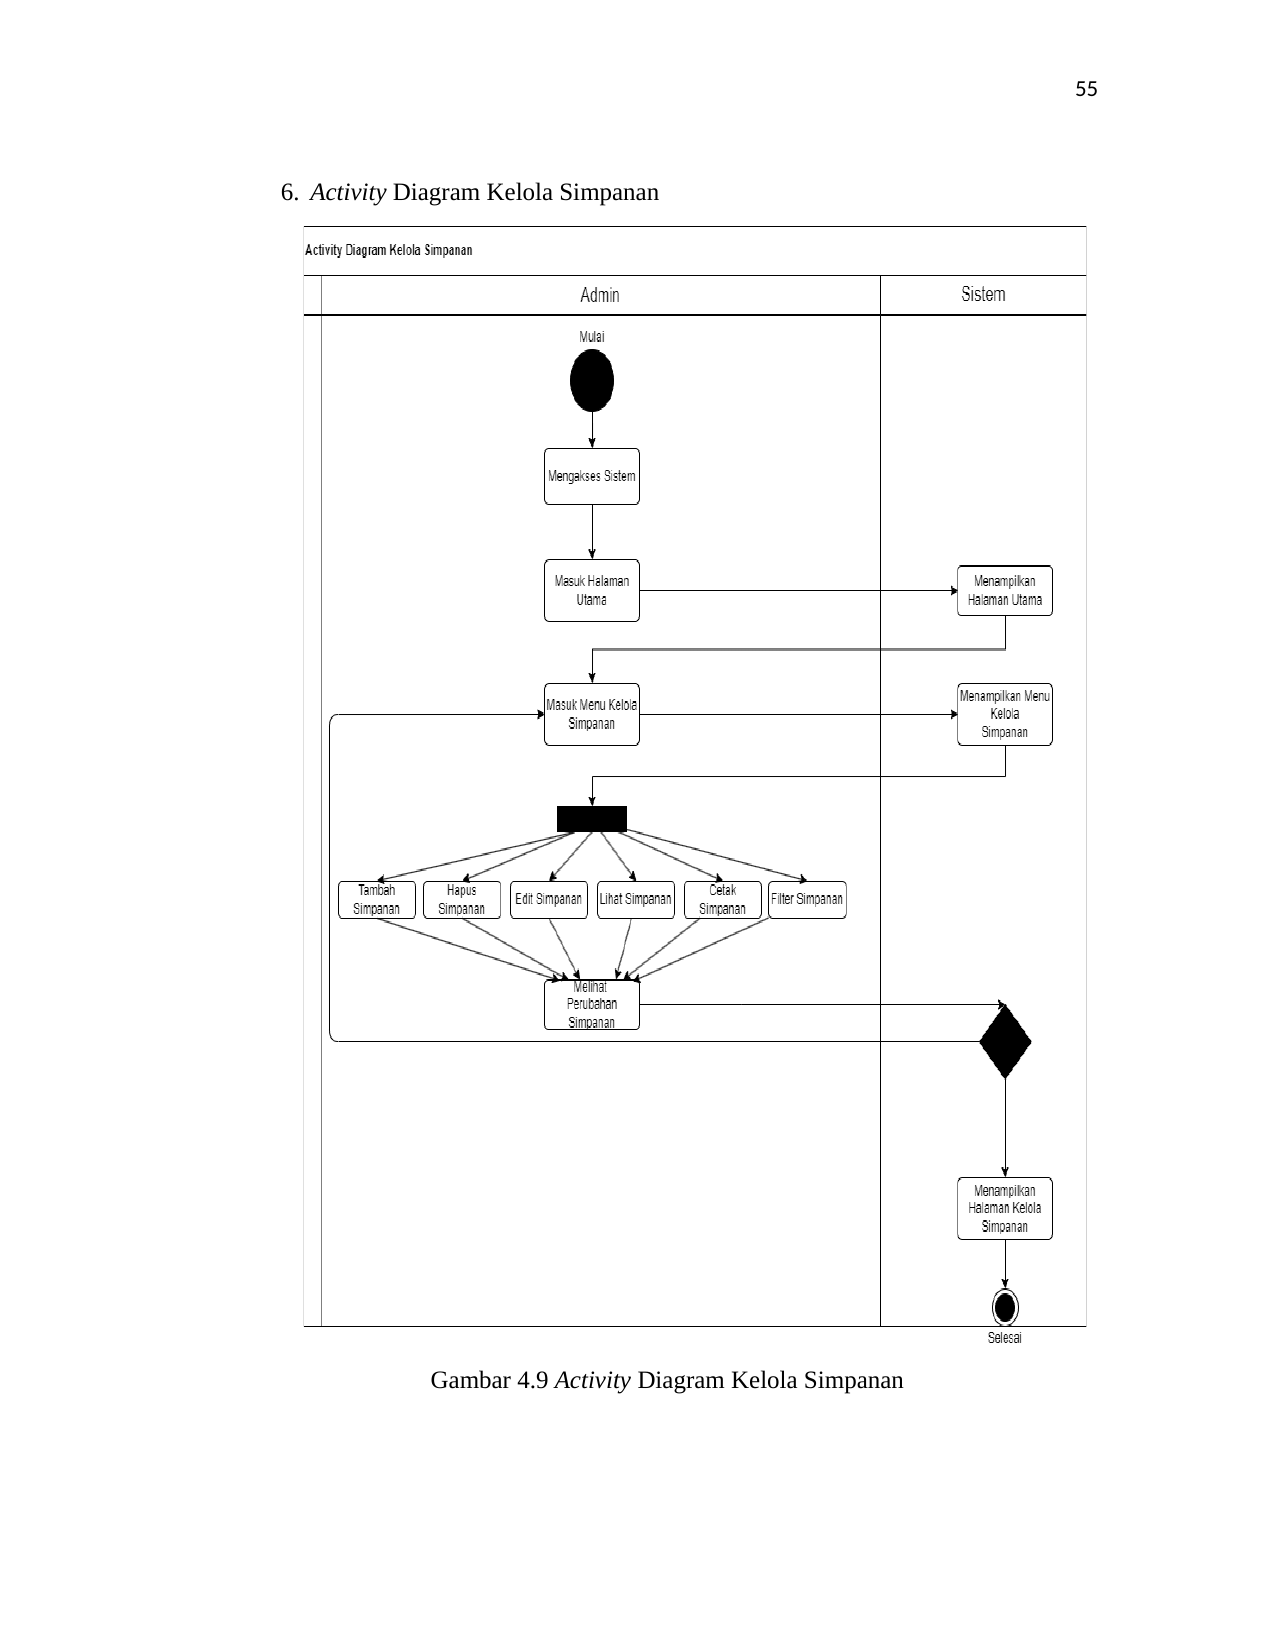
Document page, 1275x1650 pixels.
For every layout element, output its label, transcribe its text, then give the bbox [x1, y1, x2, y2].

picture [303, 226, 1087, 1352]
list Activity Diagram Kelola Simpanan [281, 177, 1098, 206]
